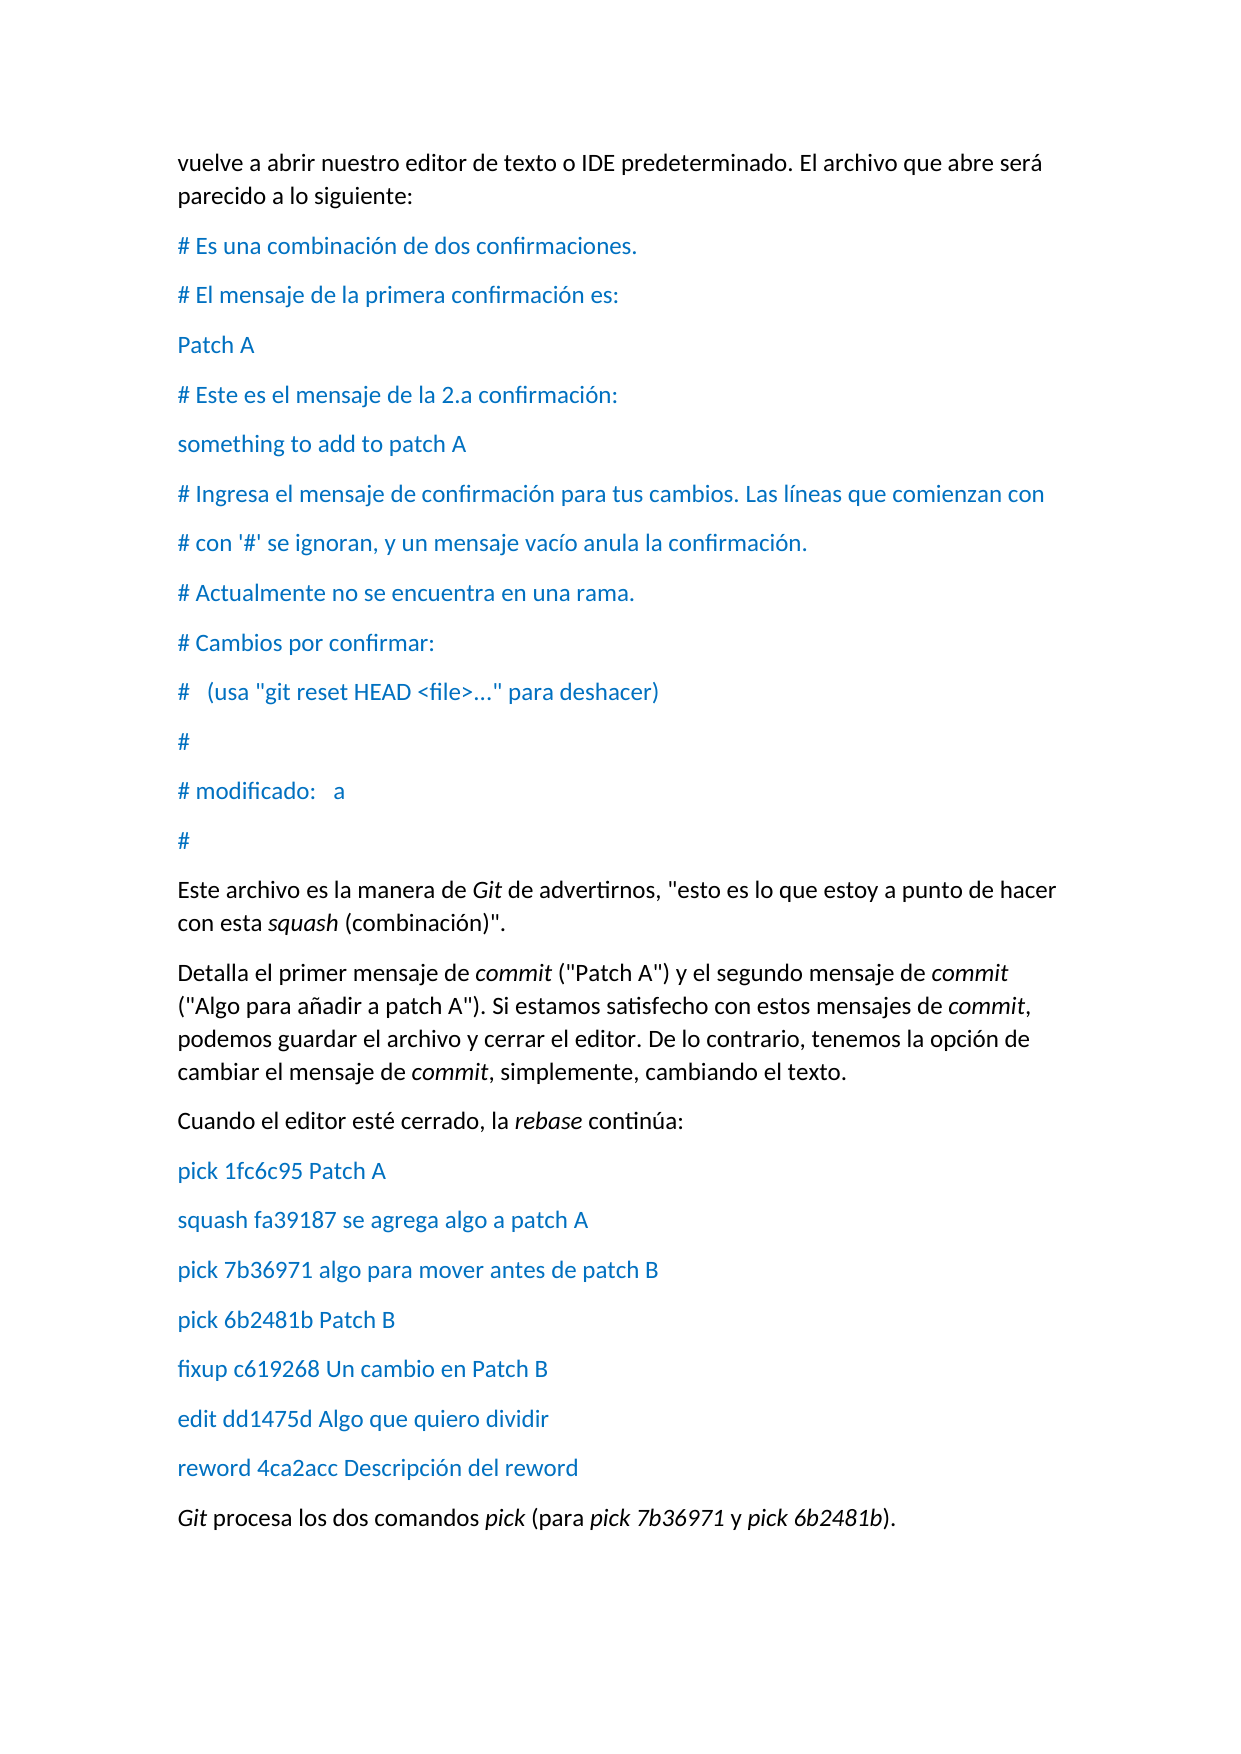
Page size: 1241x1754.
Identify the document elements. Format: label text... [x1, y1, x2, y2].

text # (usa "git reset HEAD <file>..." para deshacer) [177, 676, 1063, 707]
text Detalla el primer mensaje de commit ("Patch A") y el segundo mensaje de commit ("Algo para añadir a patch A"). Si estamos satisfecho con estos mensajes de commit, podemos guardar el archivo y cerrar el editor. De lo contrario, tenemos la opción de cambiar el mensaje de commit, simplemente, cambiando el texto. [177, 957, 1063, 1086]
text # Es una combinación de dos confirmaciones. [177, 230, 1063, 261]
text # modificado: a [177, 776, 1063, 806]
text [177, 148, 1063, 211]
text reword 4ca2acc Descripción del reword [177, 1453, 1063, 1483]
text fixup c619268 Un cambio en Patch B [177, 1353, 1063, 1384]
text Git procesa los dos comandos pick (para pick 7b36971 y pick 6b2481b). [177, 1502, 1063, 1533]
text # [177, 726, 1063, 756]
text pick 1fc6c95 Patch A [177, 1155, 1063, 1186]
text edit dd1475d Algo que quiero dividir [177, 1403, 1063, 1433]
text # Actualmente no se encuentra en una rama. [177, 577, 1063, 608]
text something to add to patch A [177, 428, 1063, 459]
text # Este es el mensaje de la 2.a confirmación: [177, 379, 1063, 409]
text pick 7b36971 algo para mover antes de patch B [177, 1254, 1063, 1285]
text # Ingresa el mensaje de confirmación para tus cambios. Las líneas que comienzan con [177, 478, 1063, 508]
text Cuando el editor esté cerrado, la rebase continúa: [177, 1106, 1063, 1136]
text # [177, 825, 1063, 856]
text Patch A [177, 329, 1063, 360]
text squash fa39187 se agrega algo a patch A [177, 1205, 1063, 1235]
text # Cambios por confirmar: [177, 627, 1063, 657]
text # con '#' se ignoran, y un mensaje vacío anula la confirmación. [177, 528, 1063, 558]
text Este archivo es la manera de Git de advertirnos, "esto es lo que estoy a punto de hacer con esta squash (combinación)". [177, 875, 1063, 938]
text # El mensaje de la primera confirmación es: [177, 280, 1063, 310]
text pick 6b2481b Patch B [177, 1304, 1063, 1334]
